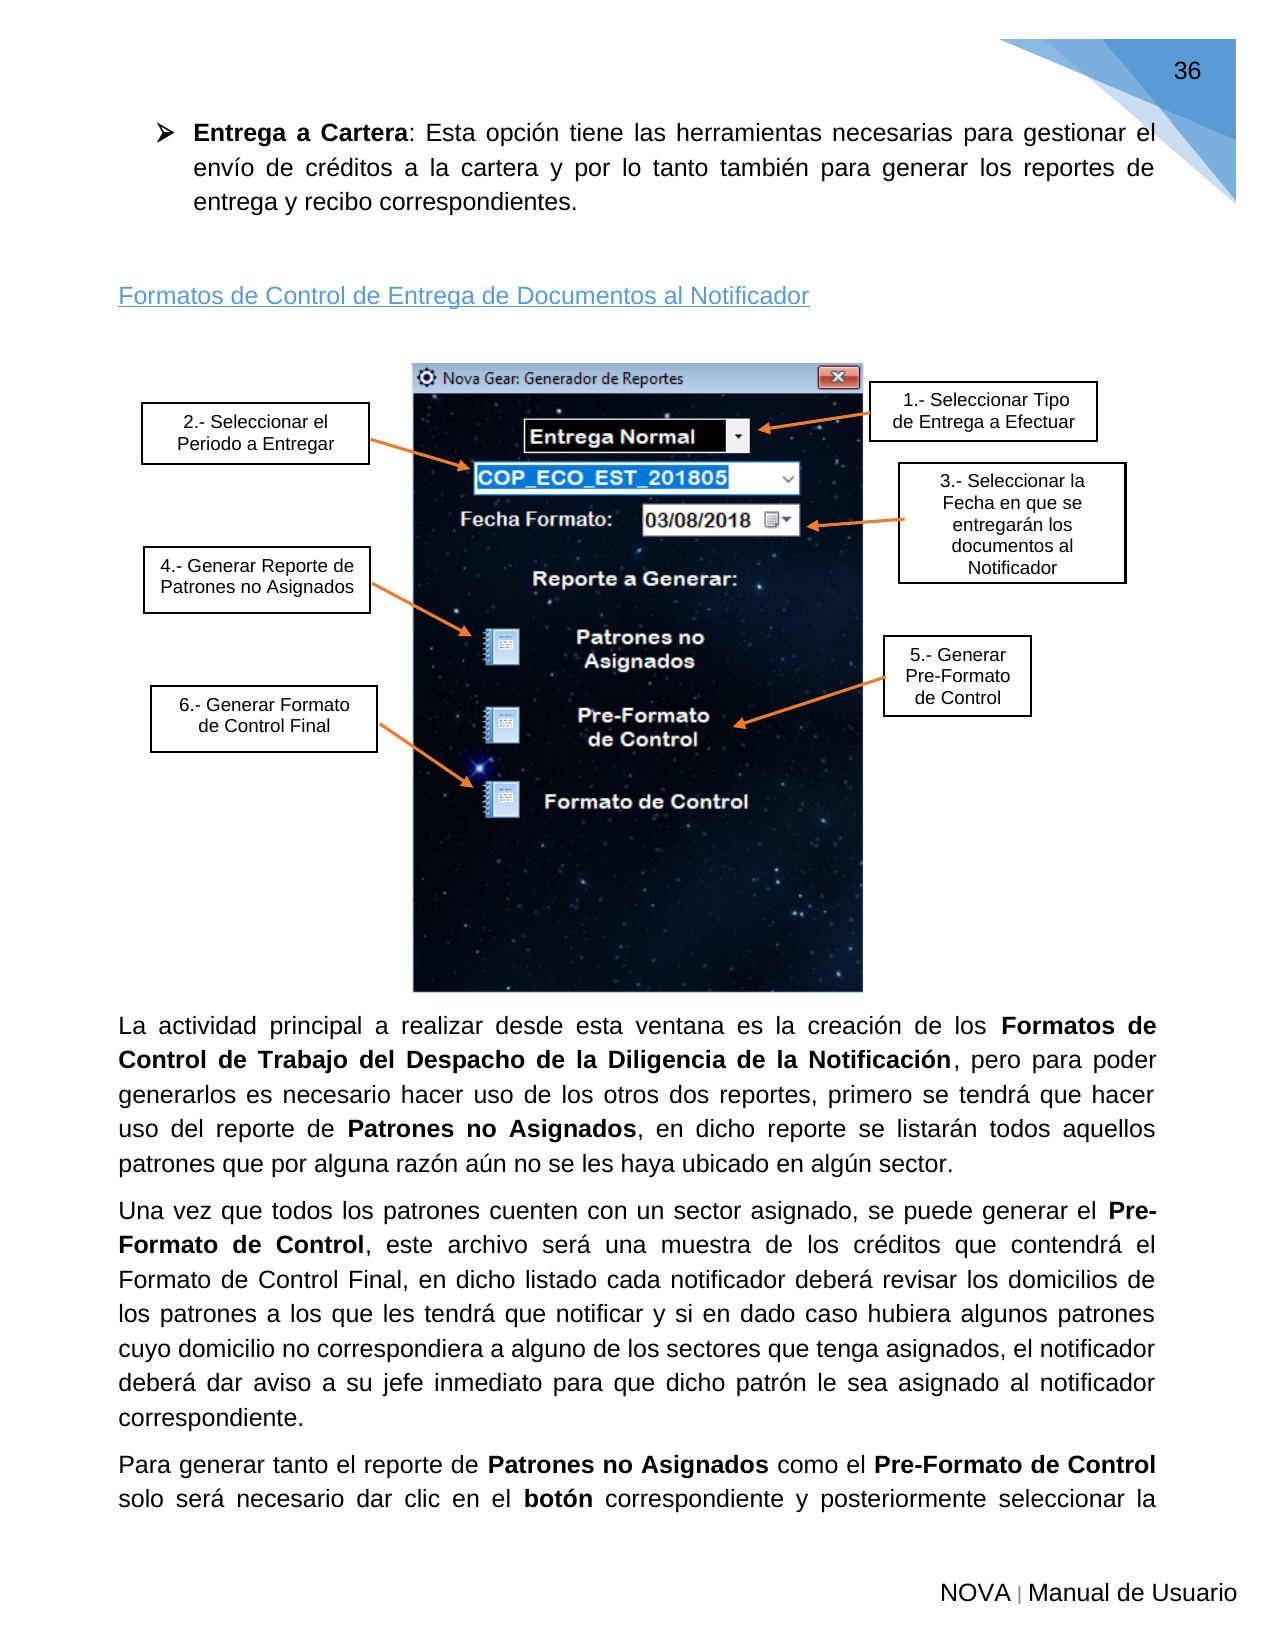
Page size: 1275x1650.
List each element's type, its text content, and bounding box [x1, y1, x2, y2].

text Una vez que todos los patrones cuenten con un sector asignado, se puede generar el Pre-Formato de Control, este archivo será una muestra de los créditos que contendrá el Formato de Control Final, en dicho listado cada notificador deberá revisar los domicilios de los patrones a los que les tendrá que notificar y si en dado caso hubiera algunos patrones cuyo domicilio no correspondiera a alguno de los sectores que tenga asignados, el notificador deberá dar aviso a su jefe inmediato para que dicho patrón le sea asignado al notificador correspondiente. [118, 1196, 1157, 1432]
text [118, 1450, 1157, 1513]
list Entrega a Cartera: Esta opción tiene las herramientas necesarias para gestionar el envío de créditos a la cartera y por lo tanto también para generar los reportes de entrega y recibo correspondientes. [156, 118, 1157, 216]
picture [997, 39, 1236, 205]
subtitle Formatos de Control de Entrega de Documentos al Notificador [118, 281, 1157, 310]
picture [411, 363, 864, 993]
text La actividad principal a realizar desde esta ventana es la creación de los Formatos de Control de Trabajo del Despacho de la Diligencia de la Notificación, pero para poder generarlos es necesario hacer uso de los otros dos reportes, primero se tendrá que hacer uso del reporte de Patrones no Asignados, en dicho reporte se listarán todos aquellos patrones que por alguna razón aún no se les haya ubicado en algún sector. [118, 1011, 1157, 1178]
